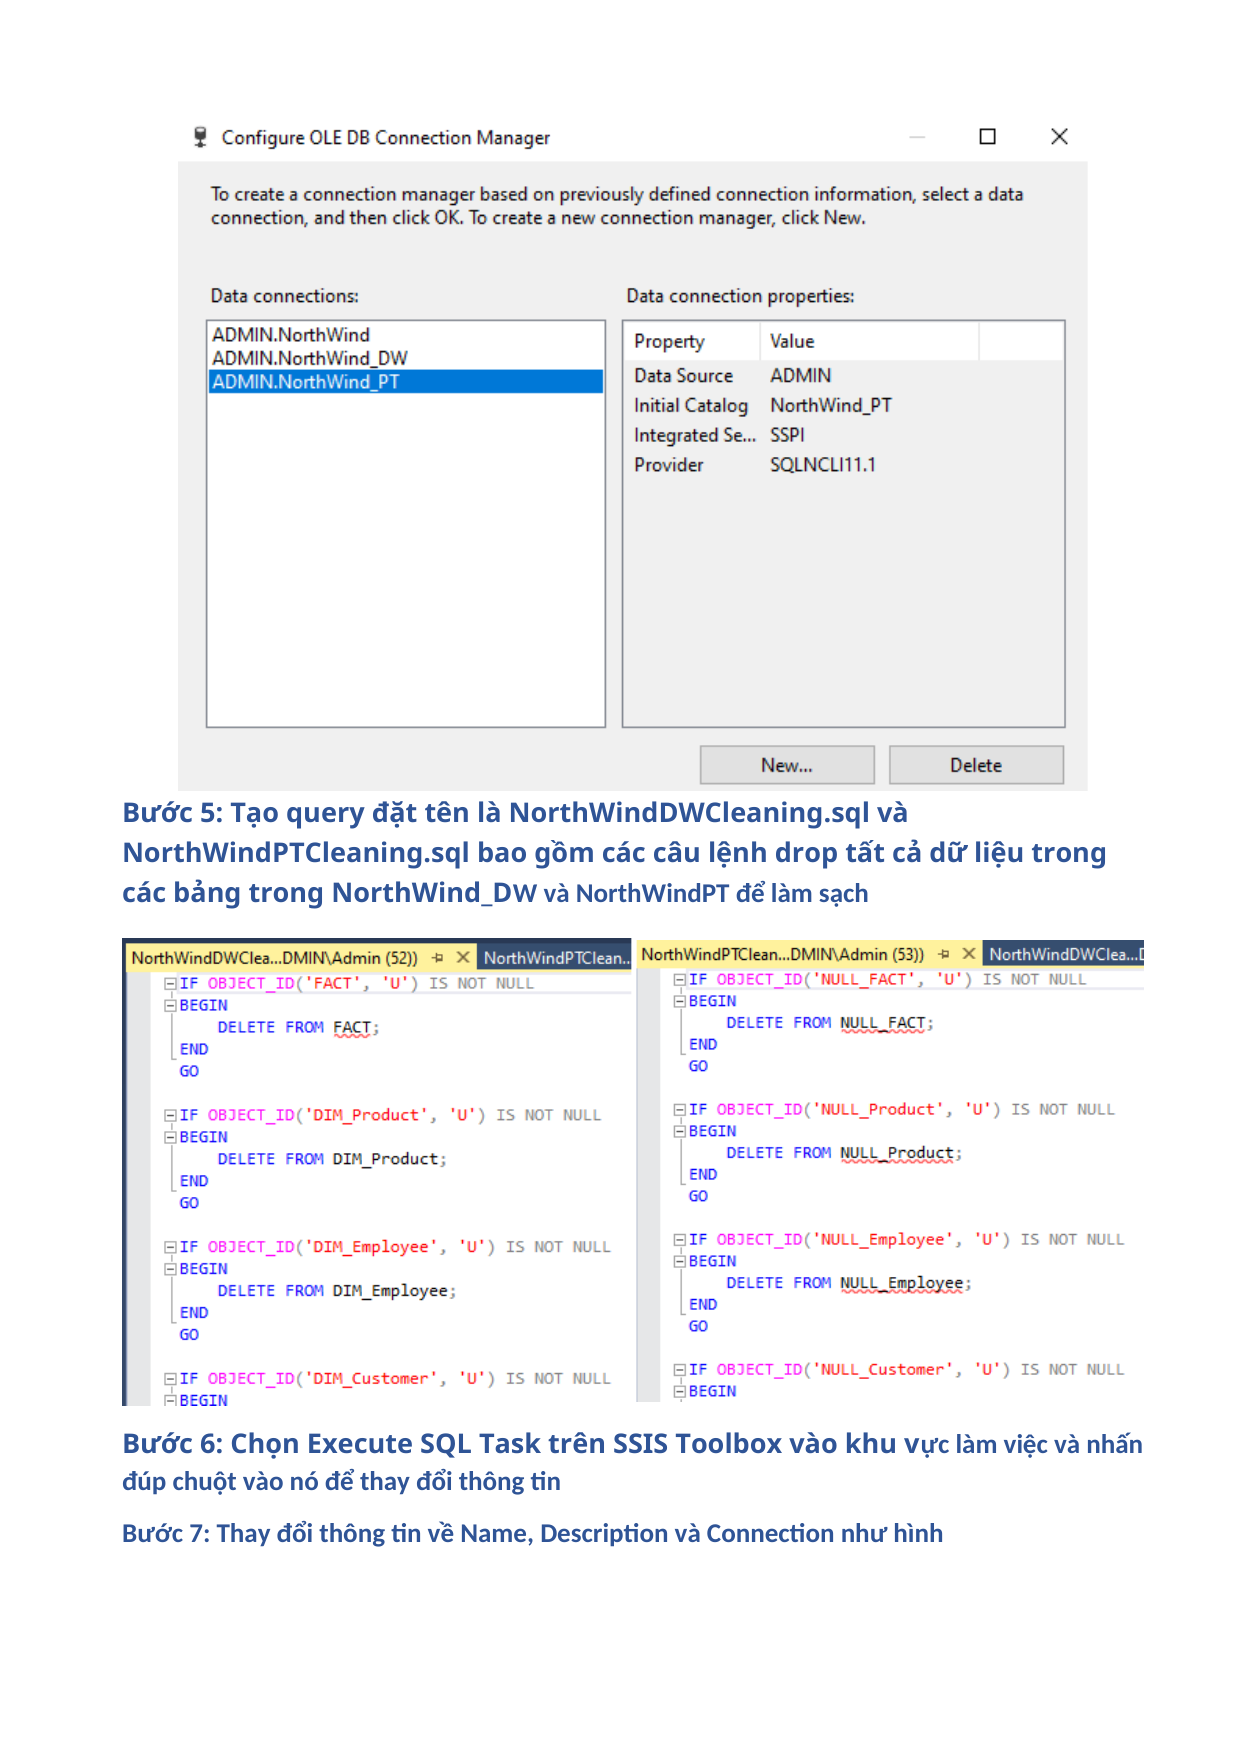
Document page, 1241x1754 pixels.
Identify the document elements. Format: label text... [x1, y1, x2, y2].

picture [636, 940, 1144, 1402]
picture [122, 938, 632, 1406]
picture [178, 121, 1088, 791]
text Bước 7: Thay đổi thông tin về Name, Description và Connection như hình [122, 1516, 1144, 1549]
